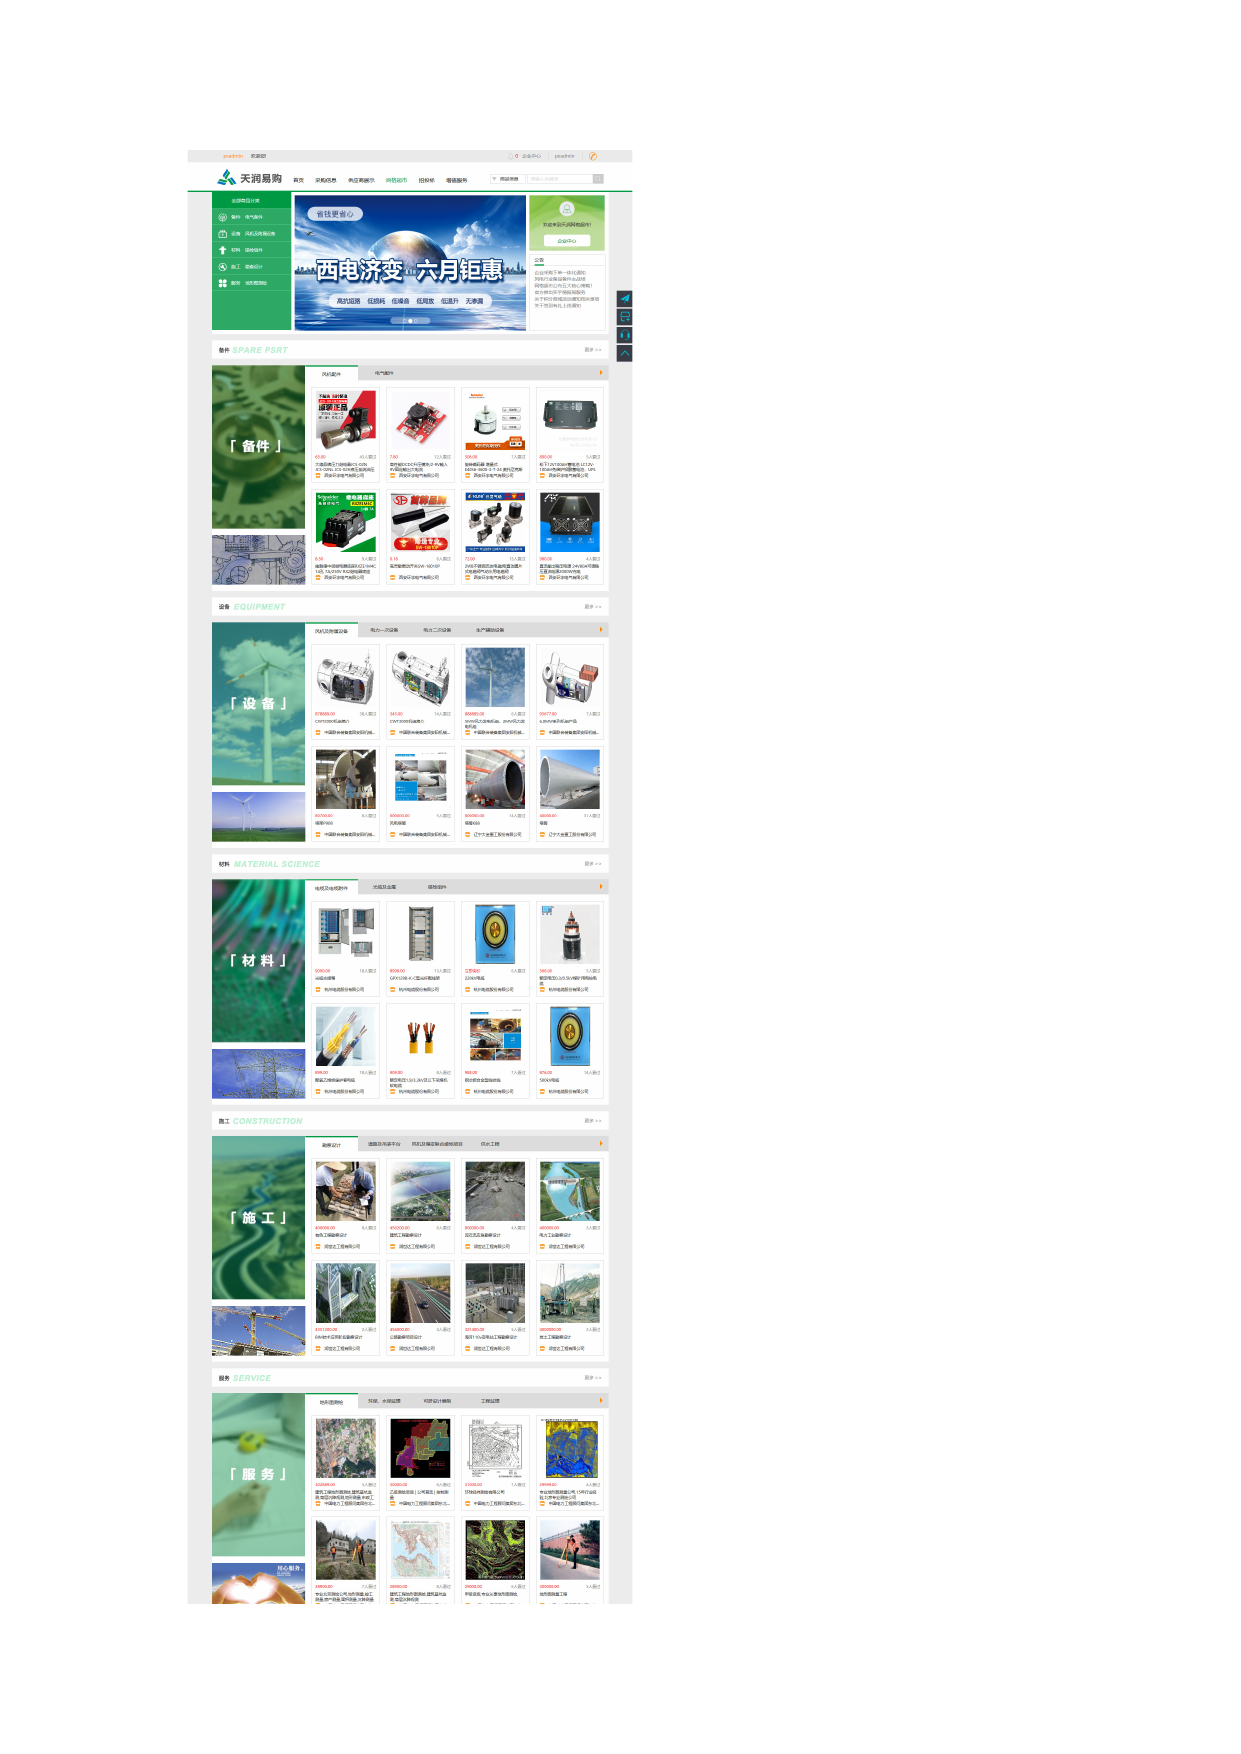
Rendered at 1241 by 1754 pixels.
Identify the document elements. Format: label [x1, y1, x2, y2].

picture [187, 150, 633, 1604]
